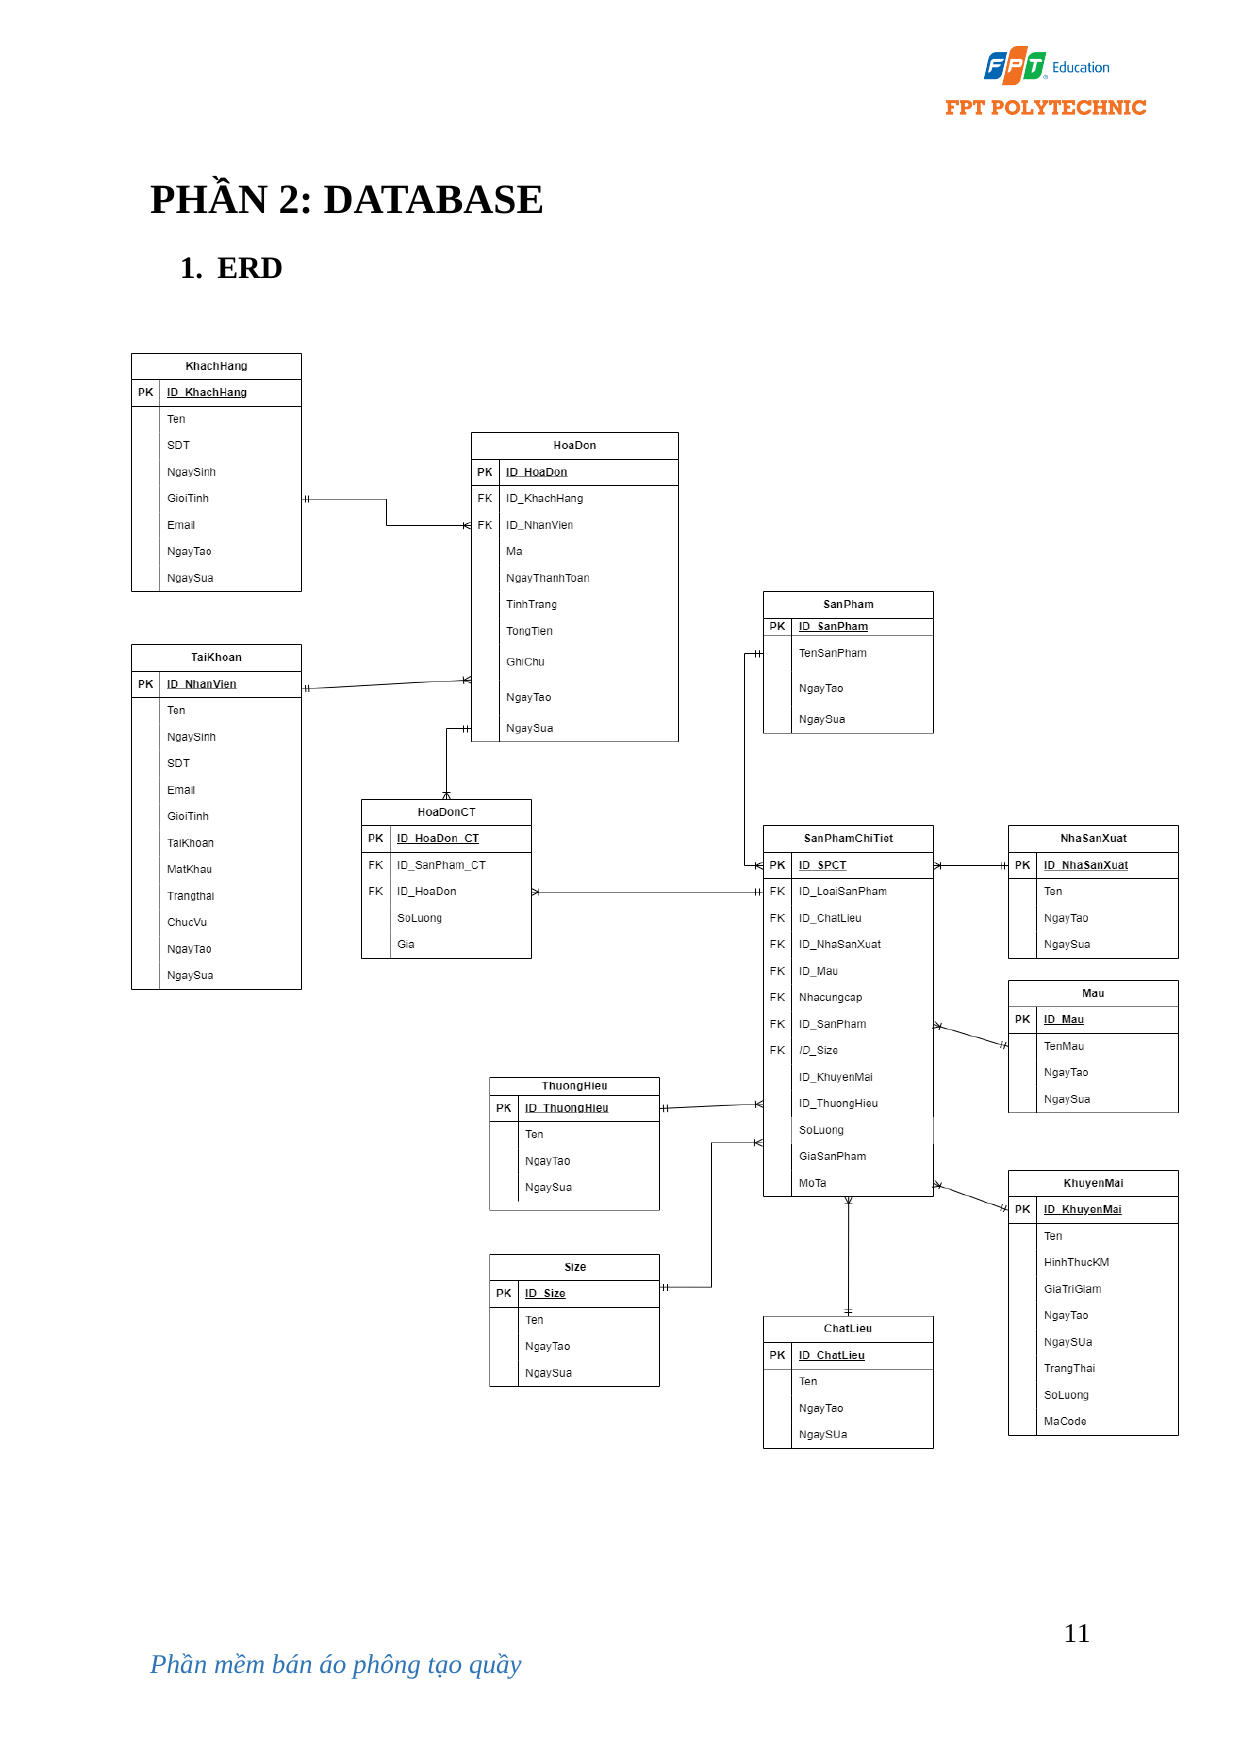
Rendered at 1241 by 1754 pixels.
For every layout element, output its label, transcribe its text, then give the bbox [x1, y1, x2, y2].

picture [946, 46, 1147, 115]
picture [126, 348, 1183, 1453]
subtitle PHẦN 2: DATABASE [150, 175, 1090, 223]
subtitle ERD [179, 250, 1090, 286]
